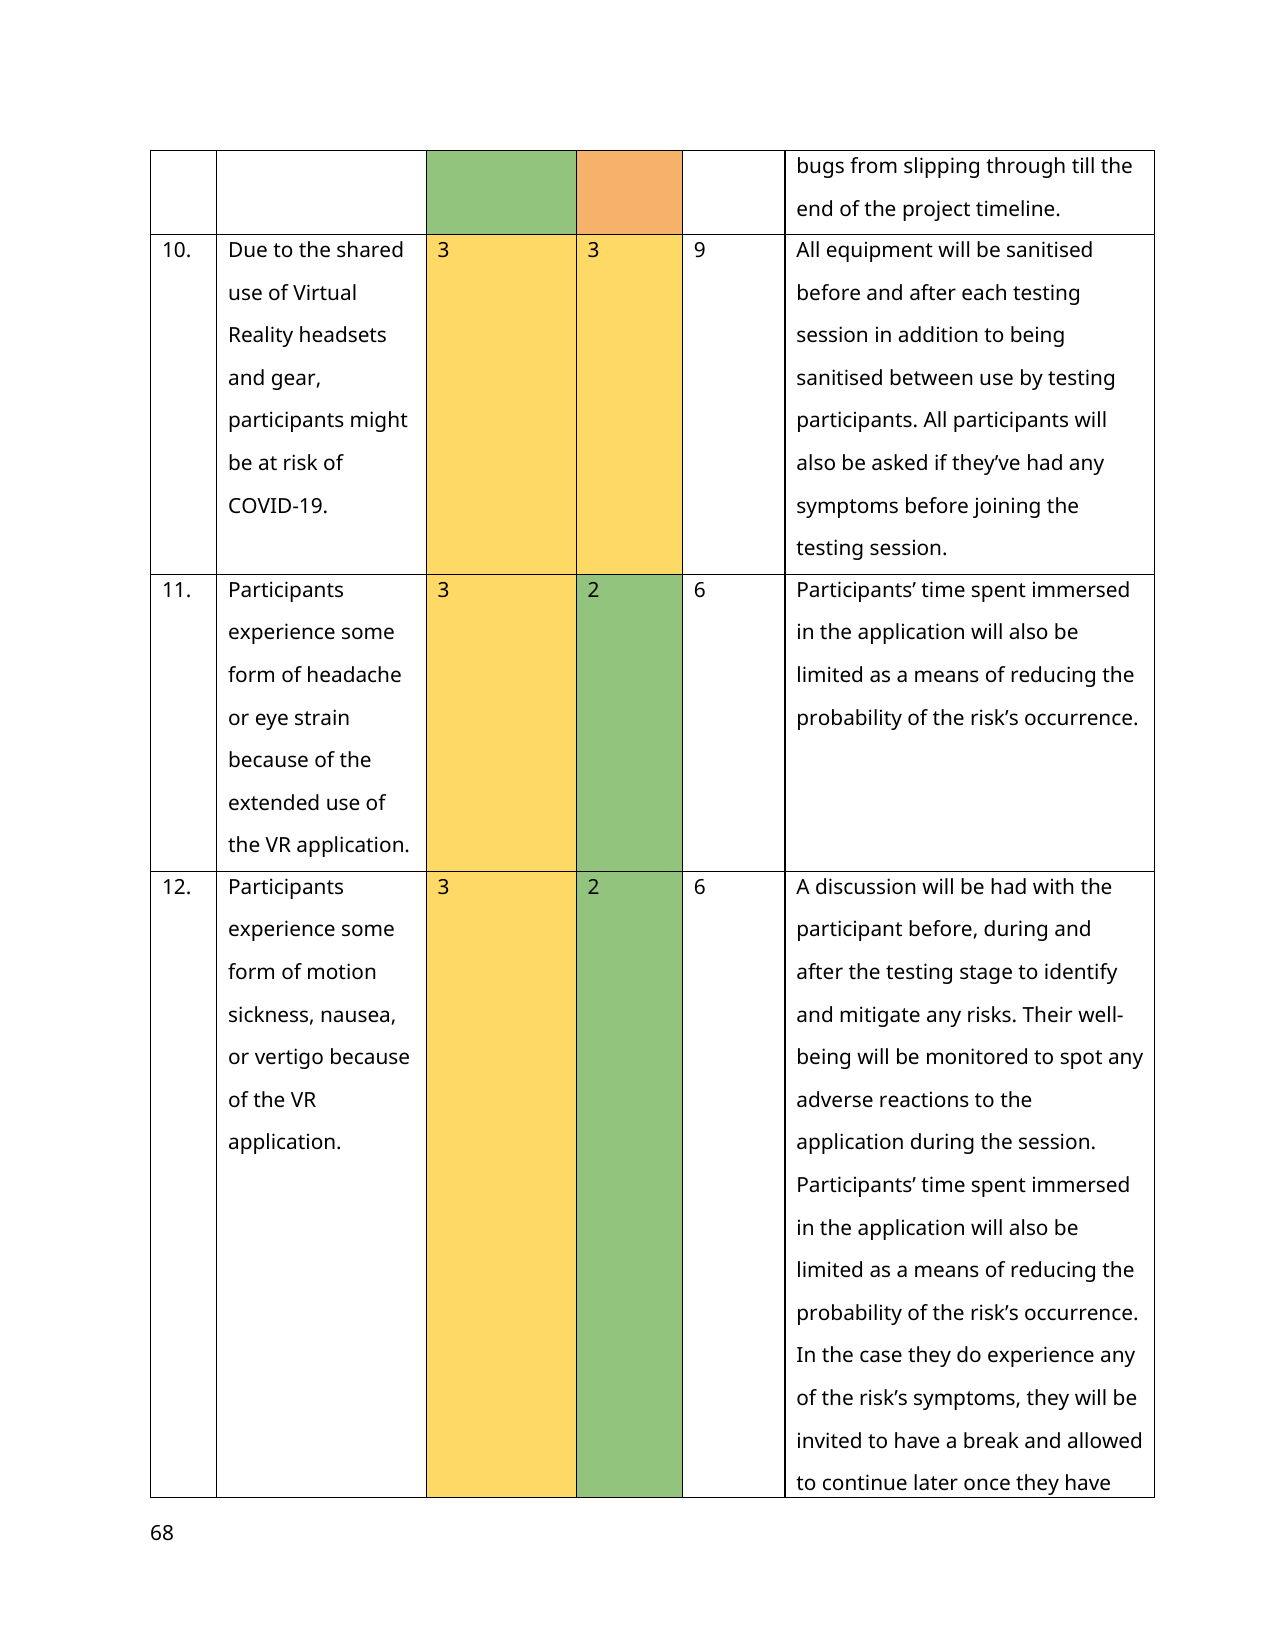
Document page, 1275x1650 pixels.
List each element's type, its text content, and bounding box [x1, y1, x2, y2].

table_cell 9 [683, 235, 784, 574]
table_cell 2 [577, 575, 682, 871]
table_cell 6 [683, 872, 784, 1497]
table_cell 4 [577, 151, 682, 234]
table_cell 6 [683, 575, 784, 871]
table_cell 2 [577, 872, 682, 1497]
table_cell 9. [151, 151, 216, 234]
table_cell 3 [427, 575, 576, 871]
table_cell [217, 872, 426, 1497]
table_cell Participants experience some form of headache or eye strain because of the extended use of the VR application. [217, 575, 426, 871]
table_cell Participants’ time spent immersed in the application will also be limited as a means of reducing the probability of the risk’s occurrence. [786, 575, 1154, 871]
table_cell 3 [427, 872, 576, 1497]
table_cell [786, 872, 1154, 1497]
table_cell 3 [577, 235, 682, 574]
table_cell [217, 151, 426, 234]
table_cell 11. [151, 575, 216, 871]
table_cell Due to the shared use of Virtual Reality headsets and gear, participants might be at risk of COVID-19. [217, 235, 426, 574]
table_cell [786, 151, 1154, 234]
table_cell 3 [427, 235, 576, 574]
table_cell 10. [151, 235, 216, 574]
table_cell 2 [427, 151, 576, 234]
table_cell 8 [683, 151, 784, 234]
table_cell 12. [151, 872, 216, 1497]
table_cell All equipment will be sanitised before and after each testing session in addition to being sanitised between use by testing participants. All participants will also be asked if they’ve had any symptoms before joining the testing session. [786, 235, 1154, 574]
